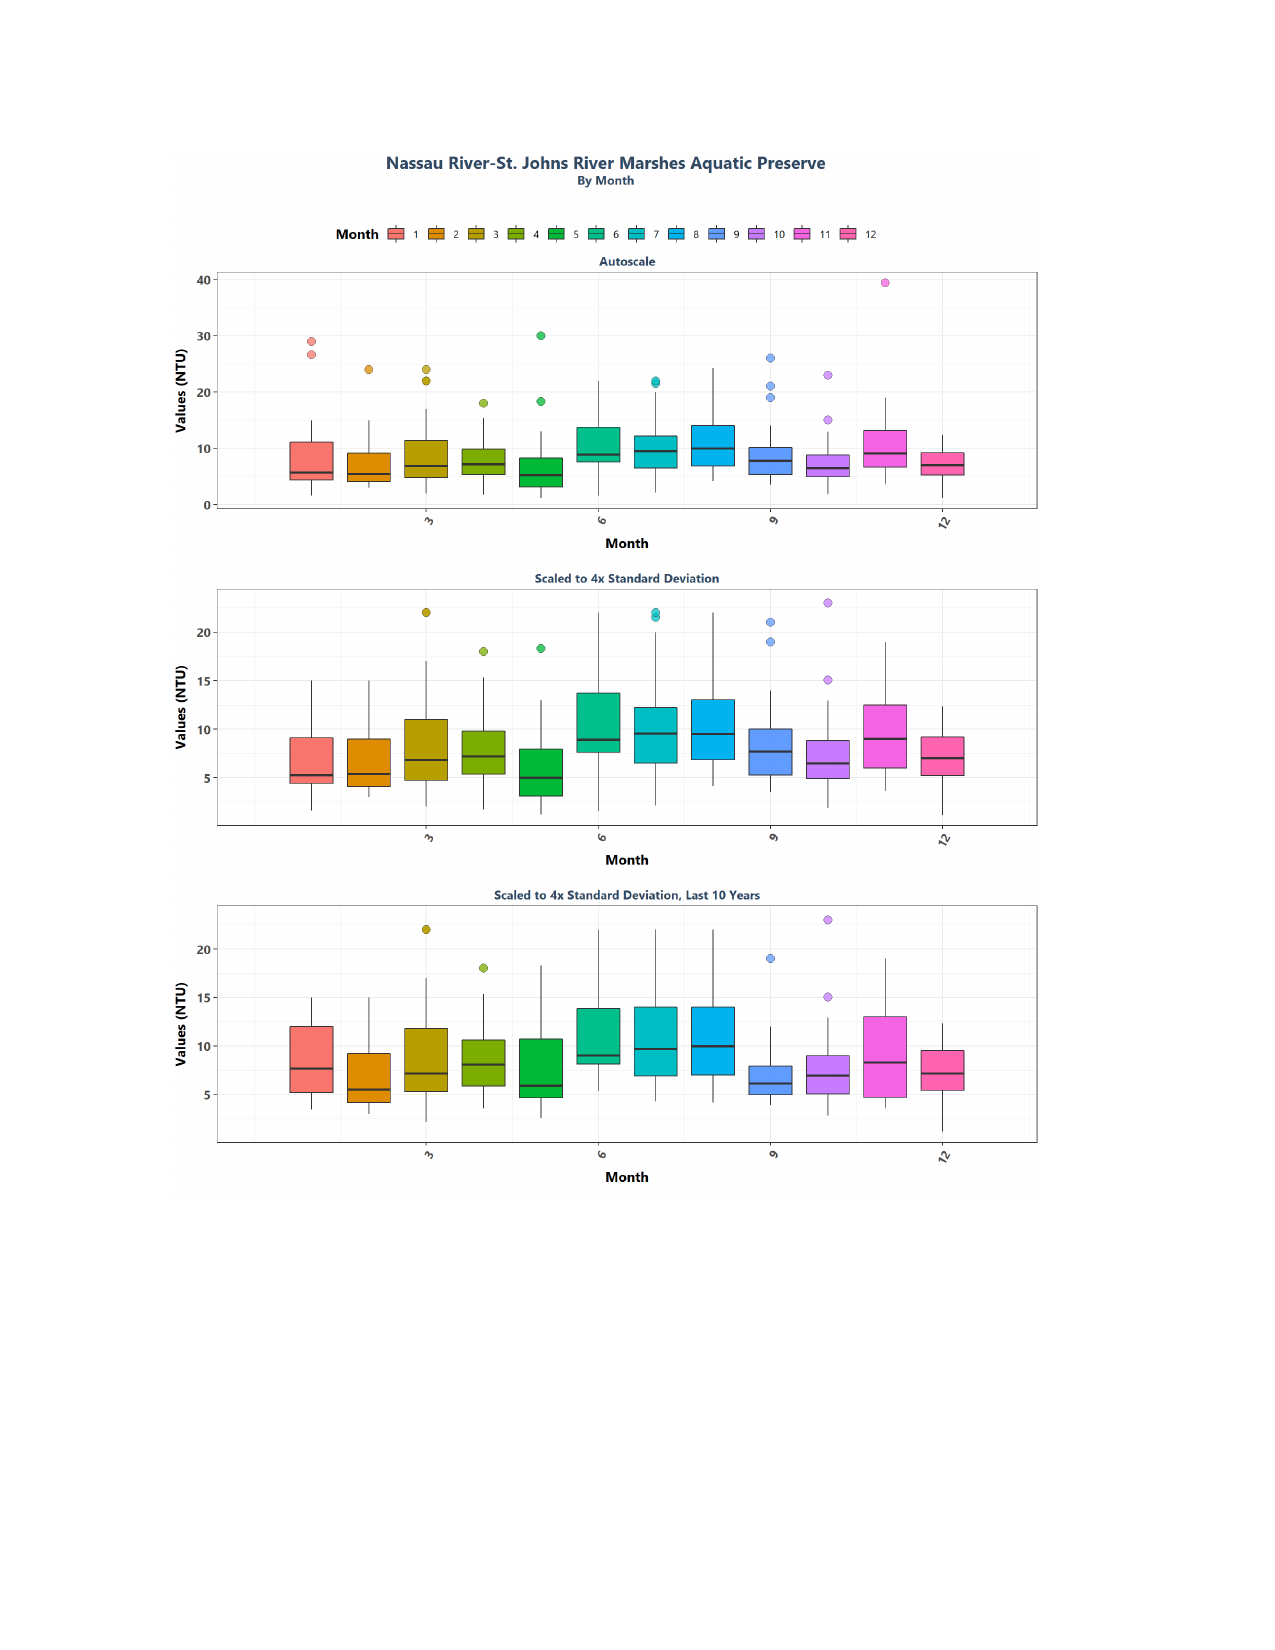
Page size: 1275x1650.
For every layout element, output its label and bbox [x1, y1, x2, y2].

picture [168, 150, 1044, 1200]
